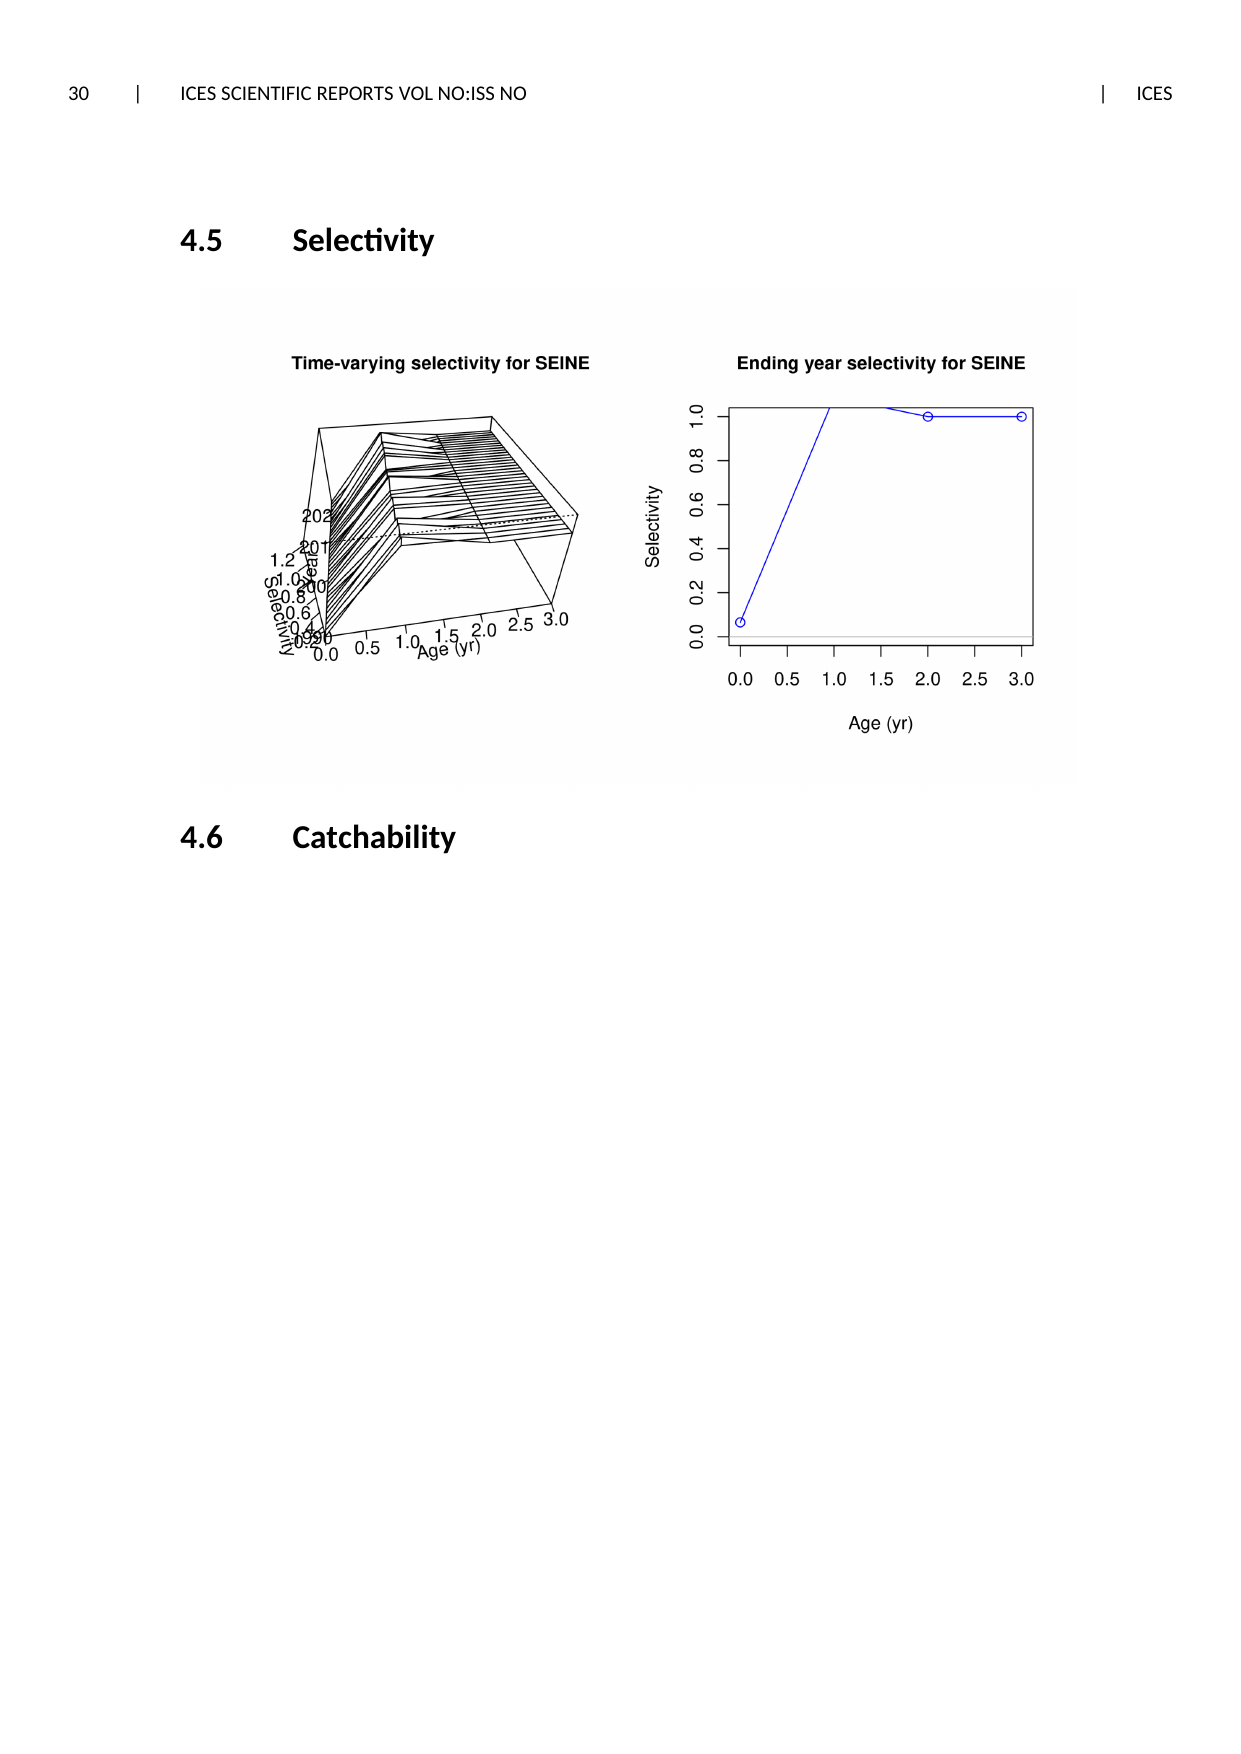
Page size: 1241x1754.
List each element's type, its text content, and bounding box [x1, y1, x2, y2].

subtitle Catchability [180, 816, 1060, 857]
subtitle Selectivity [180, 218, 1060, 259]
picture [198, 286, 1079, 789]
